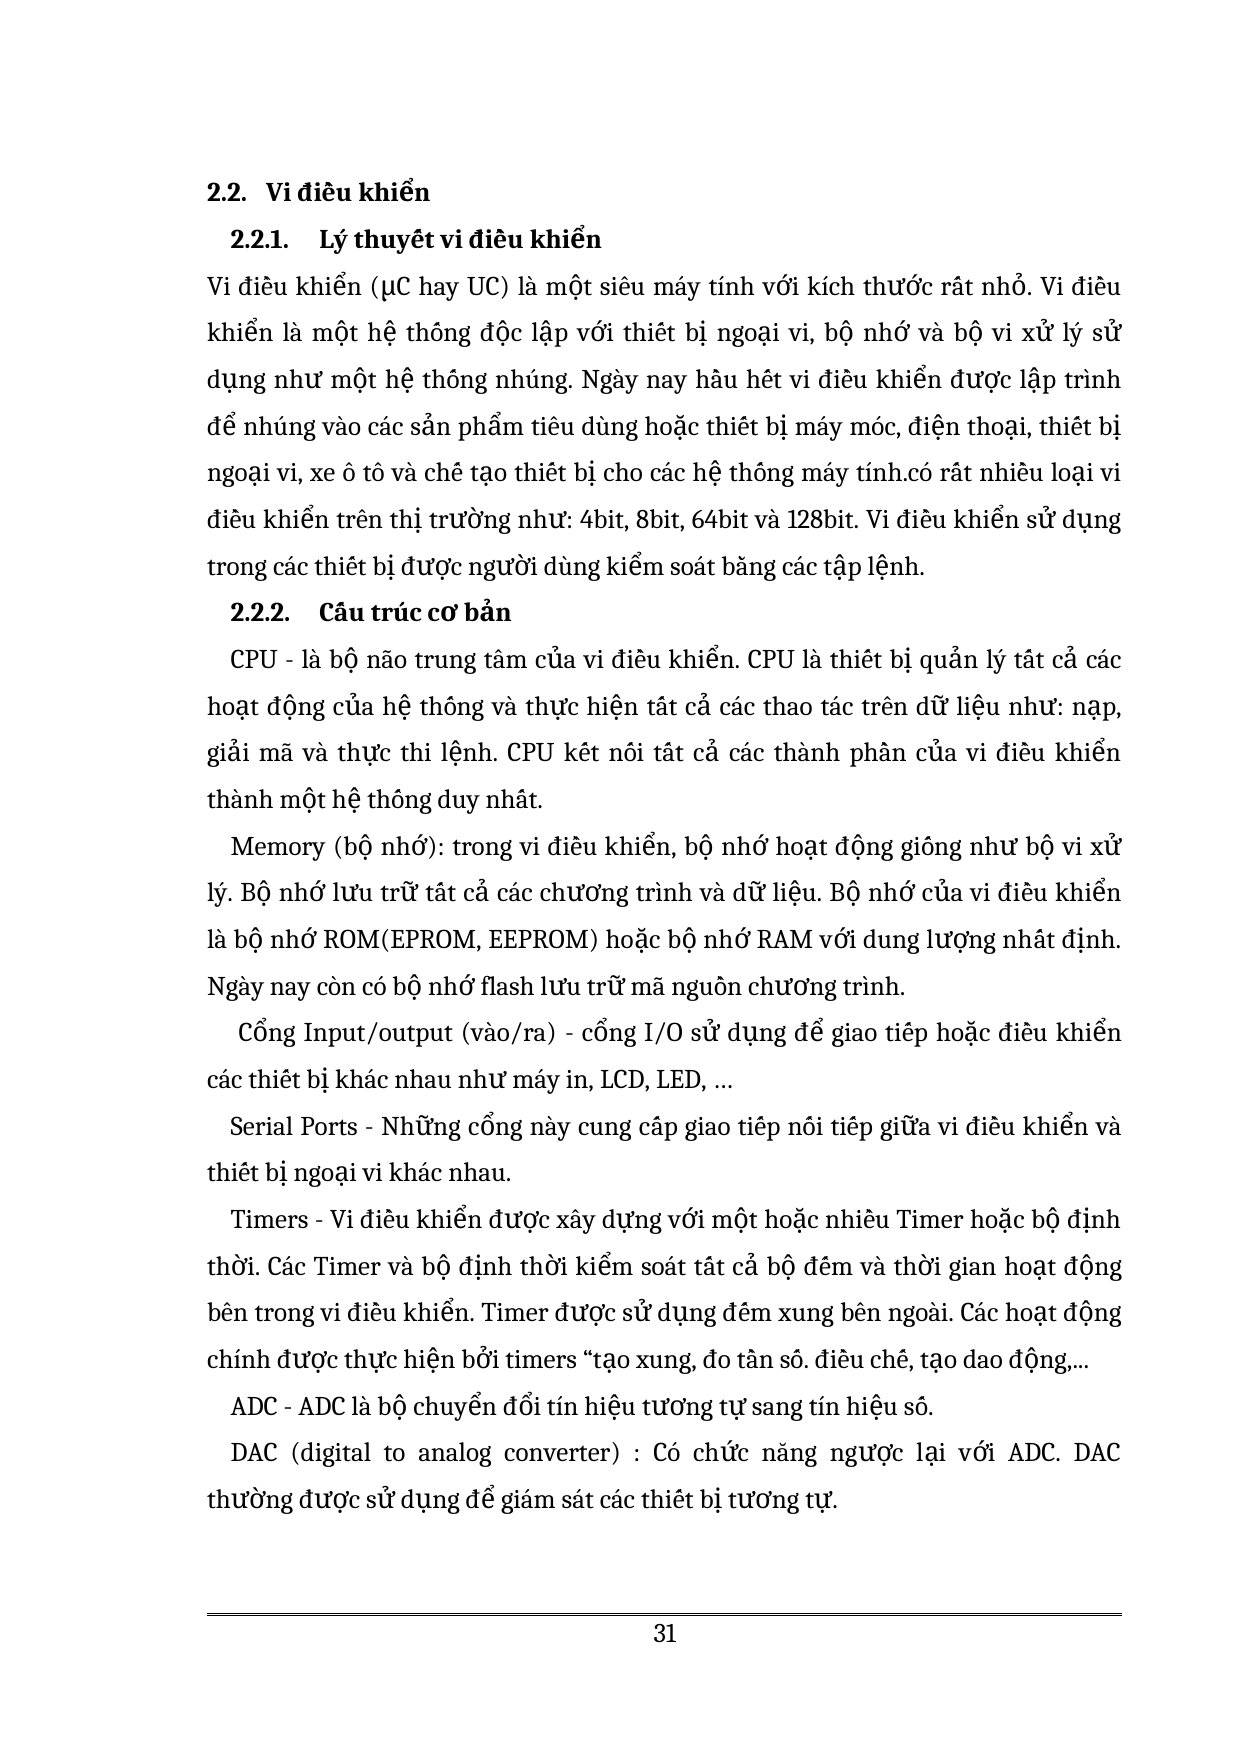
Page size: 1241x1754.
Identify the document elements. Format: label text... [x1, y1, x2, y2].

text ADC - ADC là bộ chuyển đổi tín hiệu tương tự sang tín hiệu số. [207, 1391, 1122, 1422]
text Cổng Input/output (vào/ra) - cổng I/O sử dụng để giao tiếp hoặc điều khiển các thiết bị khác nhau như máy in, LCD, LED, … [207, 1017, 1122, 1095]
subtitle Vi điều khiển [207, 177, 1122, 208]
text Serial Ports - Những cổng này cung cấp giao tiếp nối tiếp giữa vi điều khiển và thiết bị ngoại vi khác nhau. [207, 1111, 1122, 1188]
subtitle Cấu trúc cơ bản [230, 597, 1122, 628]
text Timers - Vi điều khiển được xây dựng với một hoặc nhiều Timer hoặc bộ định thời. Các Timer và bộ định thời kiểm soát tất cả bộ đếm và thời gian hoạt động bên trong vi điều khiển. Timer được sử dụng đếm xung bên ngoài. Các hoạt động chính được thực hiện bởi timers “tạo xung, đo tần số. điều chế, tạo dao động,... [207, 1204, 1122, 1375]
text CPU - là bộ não trung tâm của vi điều khiển. CPU là thiết bị quản lý tất cả các hoạt động của hệ thống và thực hiện tất cả các thao tác trên dữ liệu như: nạp, giải mã và thực thi lệnh. CPU kết nối tất cả các thành phần của vi điều khiển thành một hệ thống duy nhất. [207, 644, 1122, 815]
text Vi điều khiển (μC hay UC) là một siêu máy tính với kích thước rất nhỏ. Vi điều khiển là một hệ thống độc lập với thiết bị ngoại vi, bộ nhớ và bộ vi xử lý sử dụng như một hệ thống nhúng. Ngày nay hầu hết vi điều khiển được lập trình để nhúng vào các sản phẩm tiêu dùng hoặc thiết bị máy móc, điện thoại, thiết bị ngoại vi, xe ô tô và chế tạo thiết bị cho các hệ thống máy tính.có rất nhiều loại vi điều khiển trên thị trường như: 4bit, 8bit, 64bit và 128bit. Vi điều khiển sử dụng trong các thiết bị được người dùng kiểm soát bằng các tập lệnh. [207, 271, 1122, 582]
text Memory (bộ nhớ): trong vi điều khiển, bộ nhớ hoạt động giống như bộ vi xử lý. Bộ nhớ lưu trữ tất cả các chương trình và dữ liệu. Bộ nhớ của vi điều khiển là bộ nhớ ROM(EPROM, EEPROM) hoặc bộ nhớ RAM với dung lượng nhất định. Ngày nay còn có bộ nhớ flash lưu trữ mã nguồn chương trình. [207, 831, 1122, 1002]
subtitle Lý thuyết vi điều khiển [230, 224, 1122, 255]
text DAC (digital to analog converter) : Có chức năng ngược lại với ADC. DAC thường được sử dụng để giám sát các thiết bị tương tự. [207, 1437, 1122, 1515]
